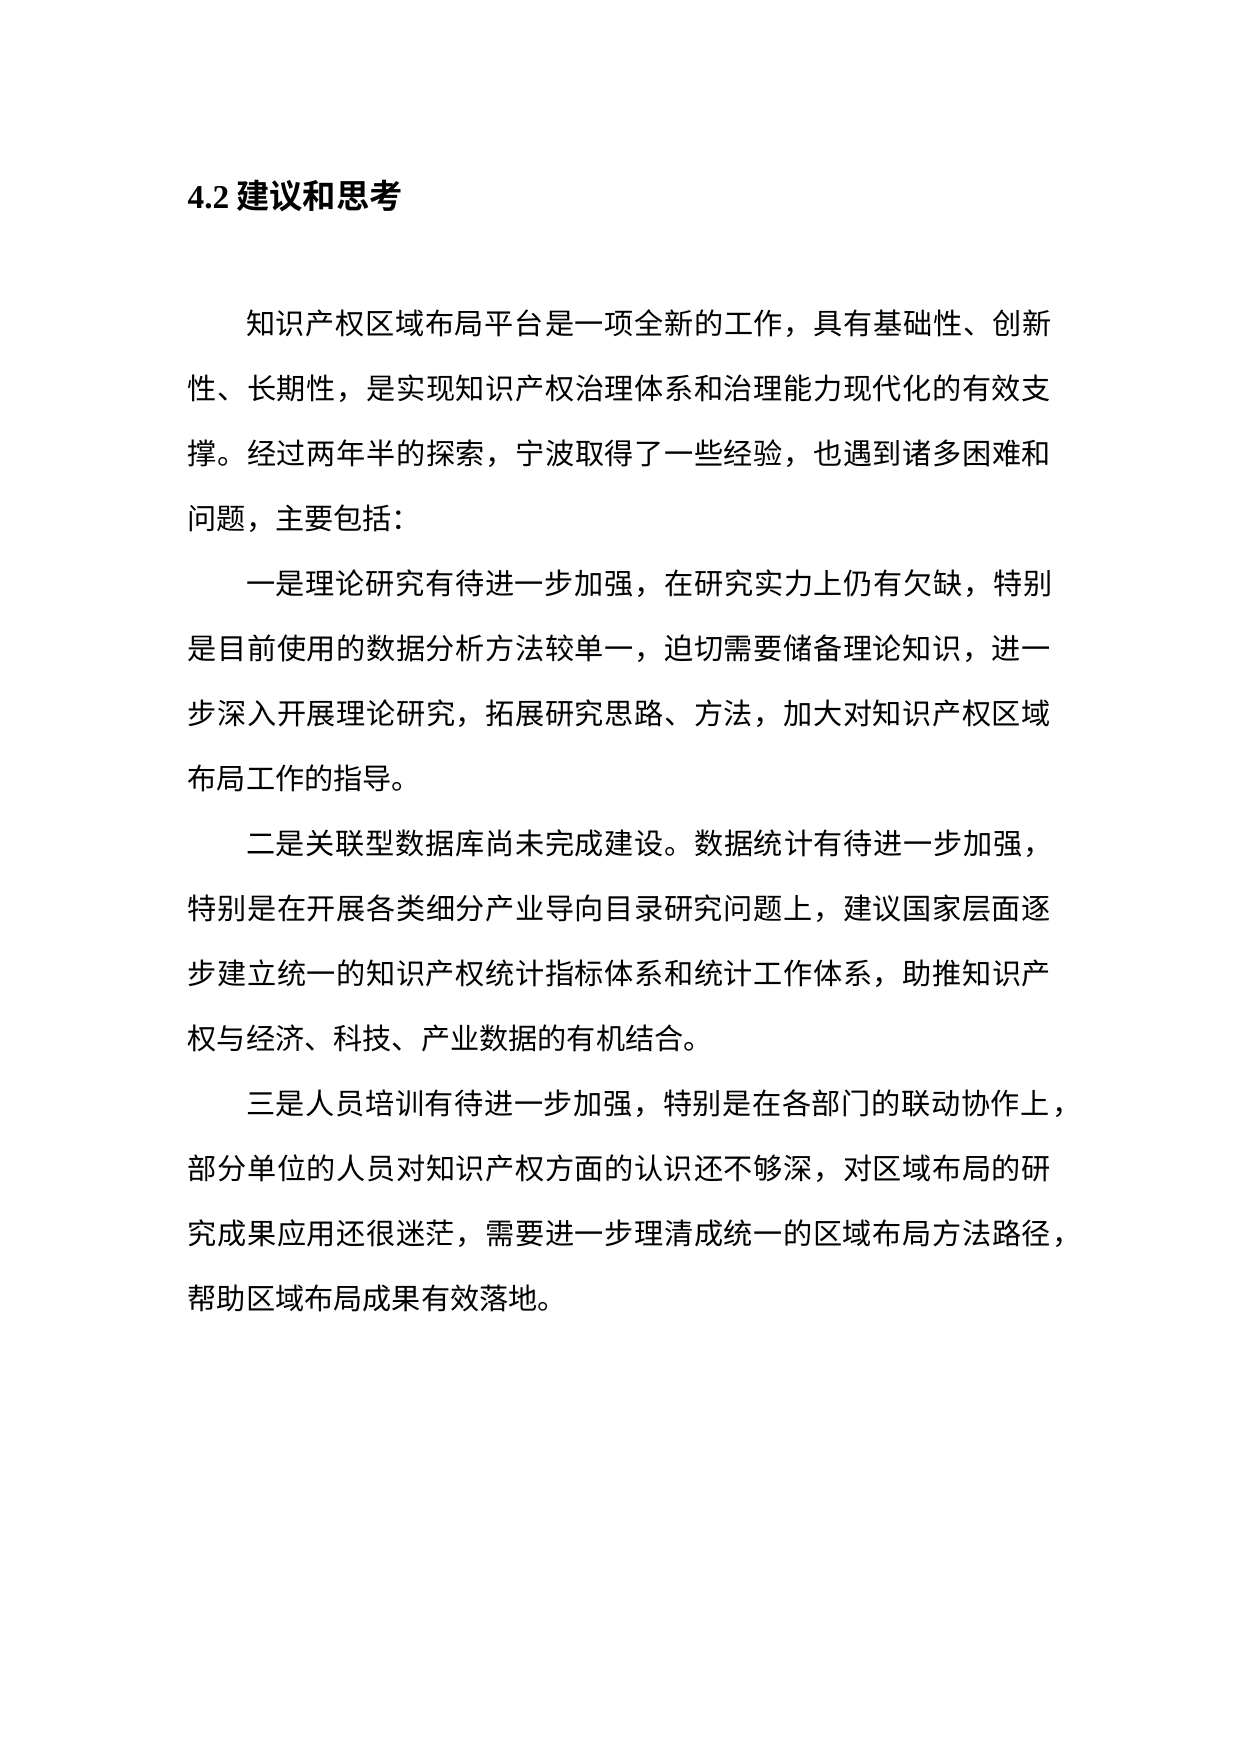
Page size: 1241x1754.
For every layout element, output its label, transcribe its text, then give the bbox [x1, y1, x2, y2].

subtitle 4.2建议和思考 [187, 162, 1053, 227]
text 知识产权区域布局平台是一项全新的工作，具有基础性、创新性、长期性，是实现知识产权治理体系和治理能力现代化的有效支撑。经过两年半的探索，宁波取得了一些经验，也遇到诸多困难和问题，主要包括： [187, 289, 1053, 549]
text 一是理论研究有待进一步加强，在研究实力上仍有欠缺，特别是目前使用的数据分析方法较单一，迫切需要储备理论知识，进一步深入开展理论研究，拓展研究思路、方法，加大对知识产权区域布局工作的指导。 [187, 549, 1053, 809]
text 二是关联型数据库尚未完成建设。数据统计有待进一步加强，特别是在开展各类细分产业导向目录研究问题上，建议国家层面逐步建立统一的知识产权统计指标体系和统计工作体系，助推知识产权与经济、科技、产业数据的有机结合。 [187, 809, 1053, 1069]
text 三是人员培训有待进一步加强，特别是在各部门的联动协作上，部分单位的人员对知识产权方面的认识还不够深，对区域布局的研究成果应用还很迷茫，需要进一步理清成统一的区域布局方法路径，帮助区域布局成果有效落地。 [187, 1069, 1053, 1329]
